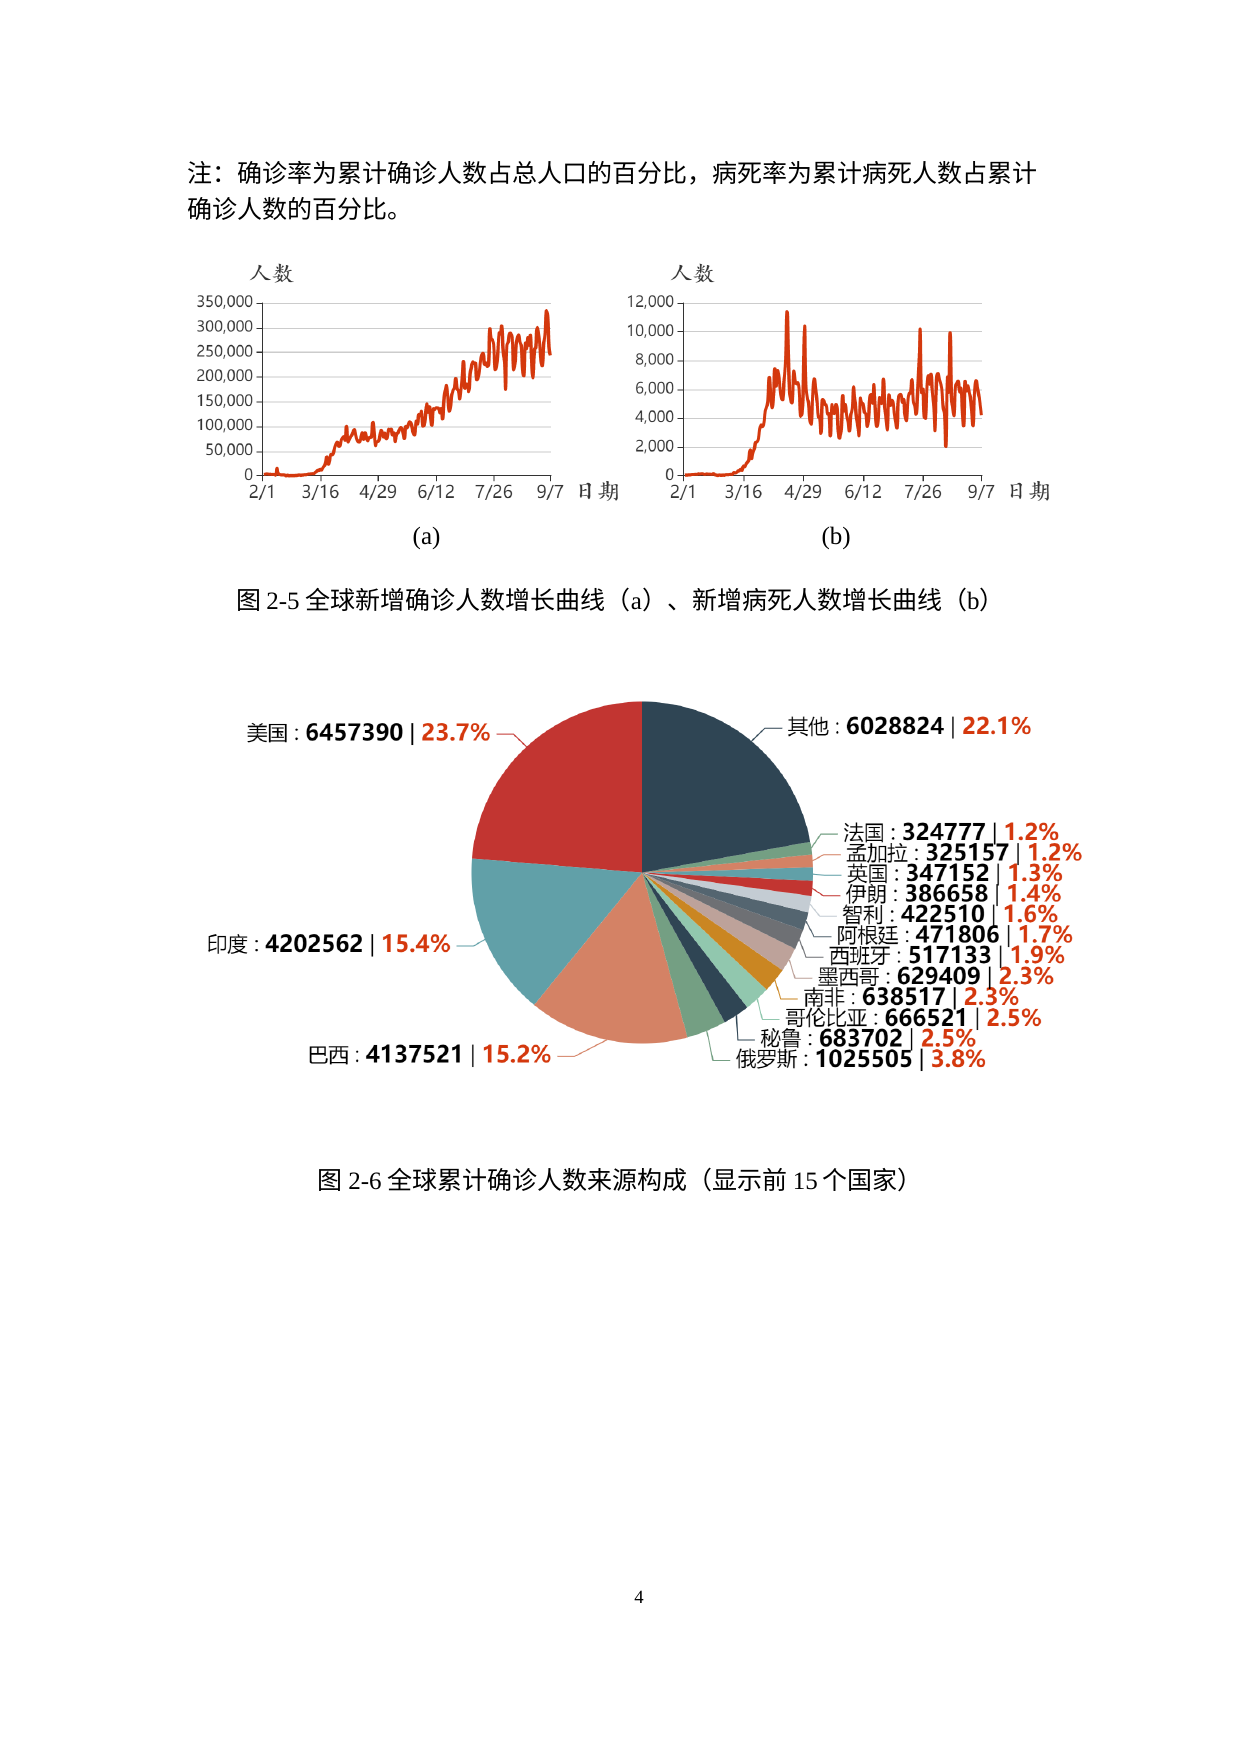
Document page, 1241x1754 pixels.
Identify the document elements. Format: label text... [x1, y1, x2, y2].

picture [188, 254, 1052, 503]
text 注：确诊率为累计确诊人数占总人口的百分比，病死率为累计病死人数占累计确诊人数的百分比。 [187, 153, 1053, 226]
list (a) (b) [287, 521, 1053, 550]
picture [187, 633, 1154, 1123]
subtitle 图2-5 全球新增确诊人数增长曲线（a）、新增病死人数增长曲线（b） [187, 581, 1053, 617]
subtitle 图 2-6 全球累计确诊人数来源构成（显示前15个国家） [187, 1161, 1053, 1197]
